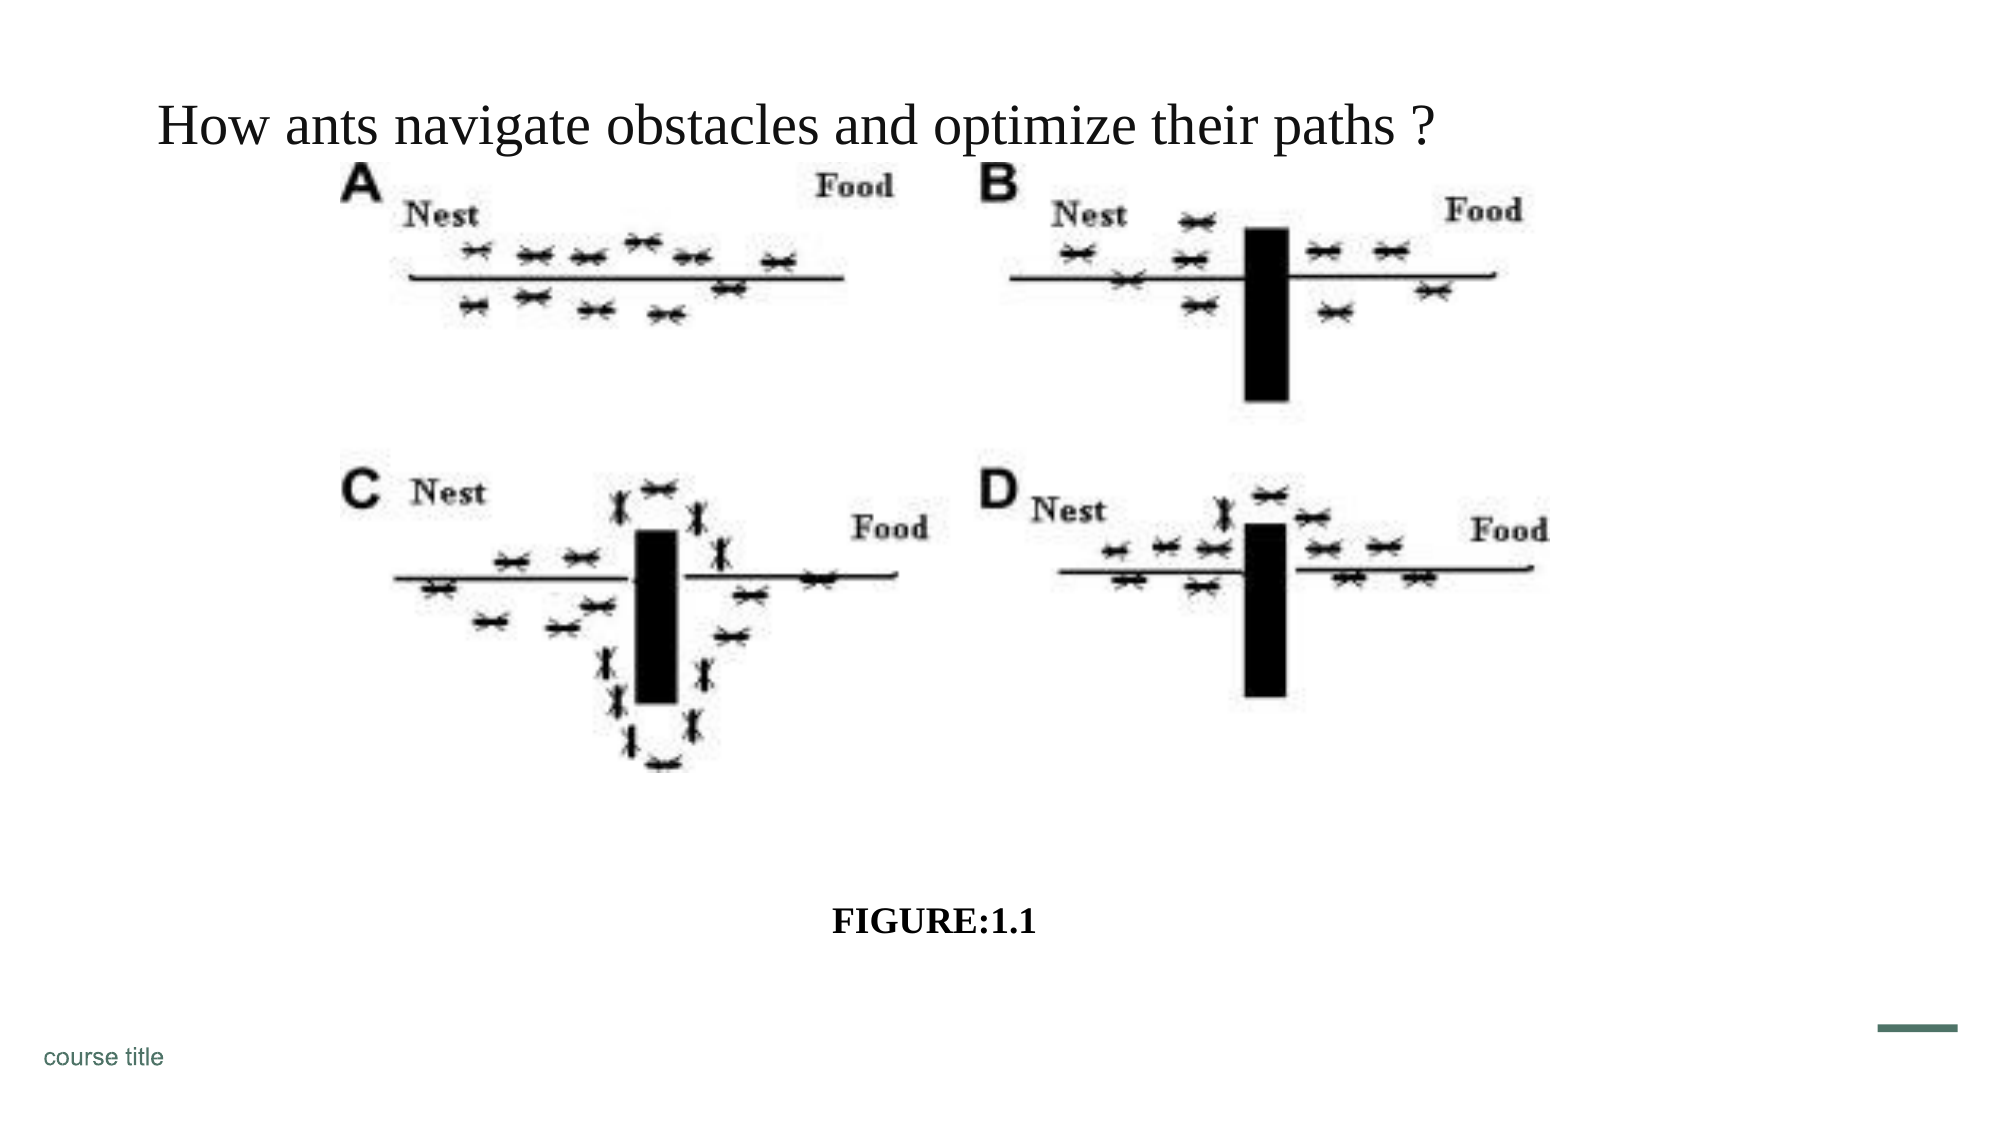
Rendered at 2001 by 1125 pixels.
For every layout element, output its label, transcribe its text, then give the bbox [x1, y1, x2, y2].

picture [340, 162, 1550, 773]
text How ants navigate obstacles and optimize their paths ? [157, 90, 1868, 157]
text FIGURE:1.1 [15, 899, 1854, 942]
